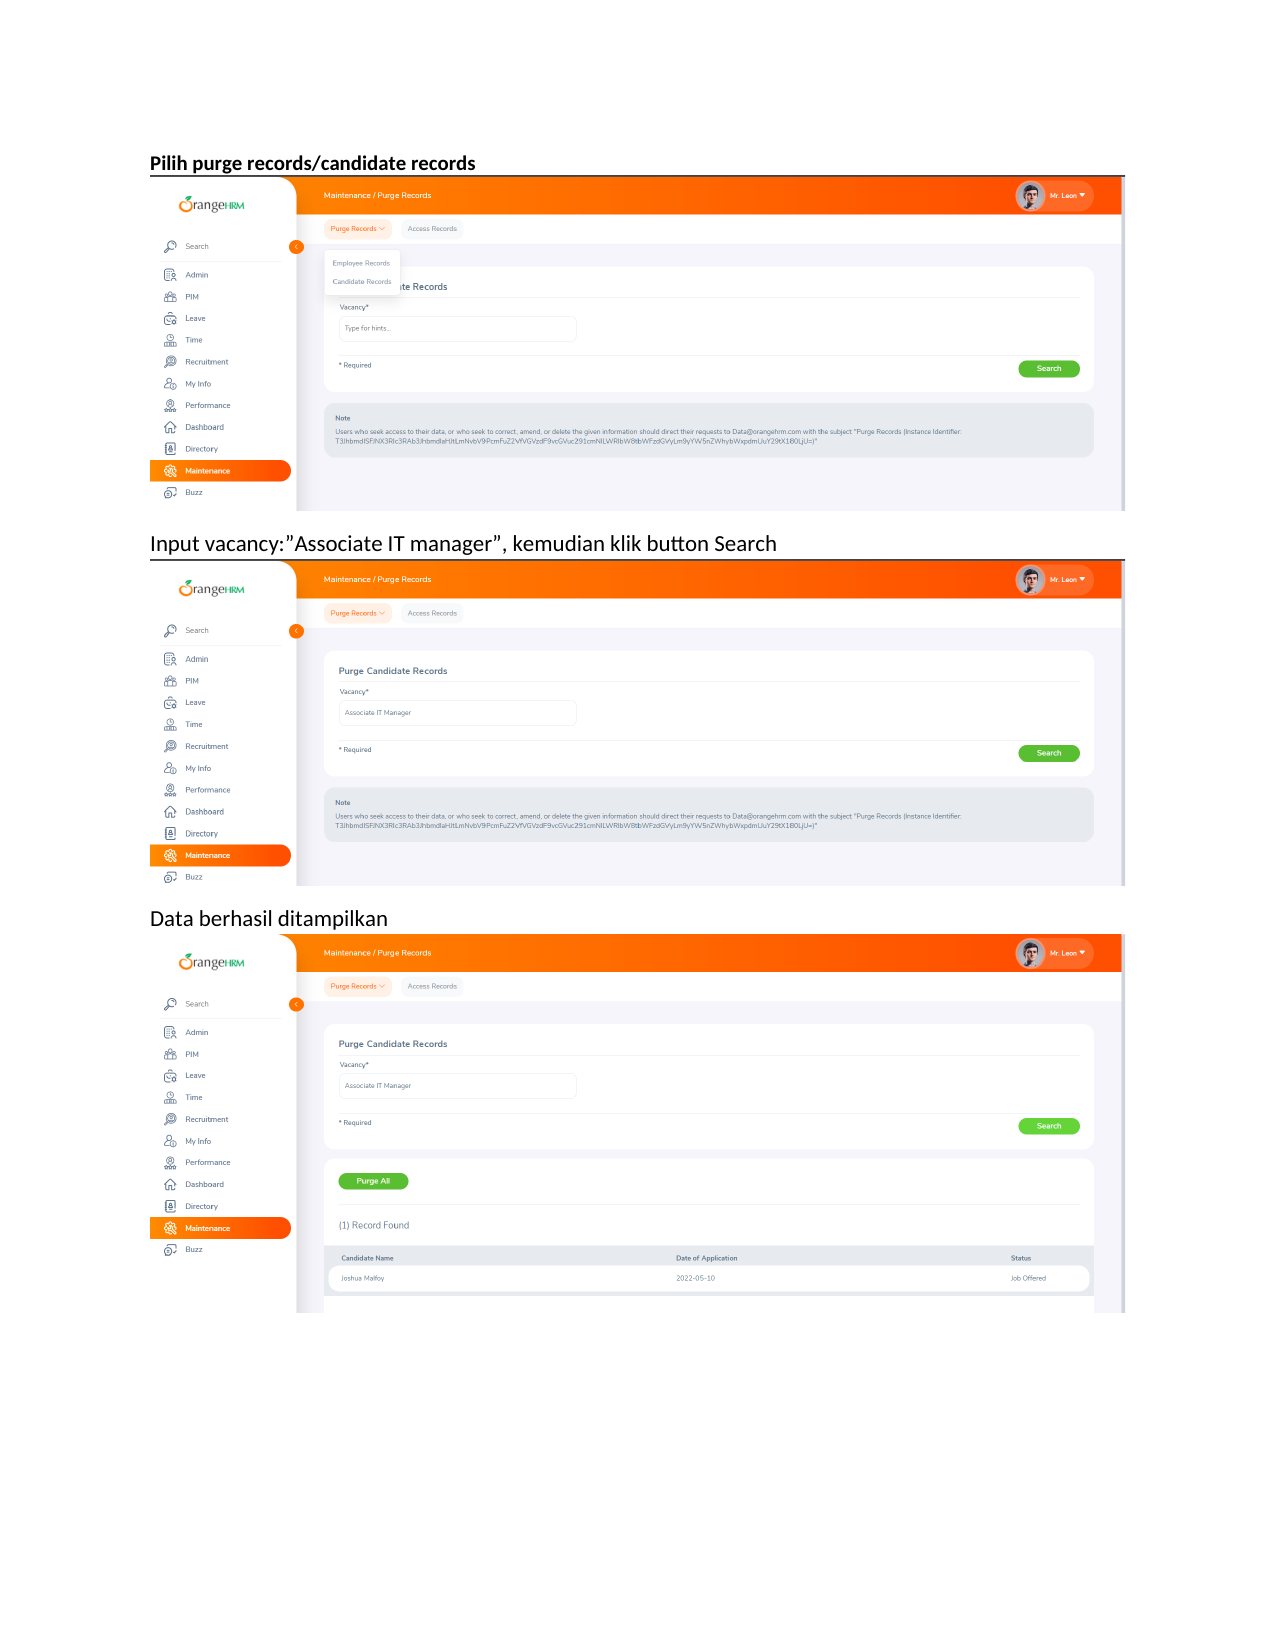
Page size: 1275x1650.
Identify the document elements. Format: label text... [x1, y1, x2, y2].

picture [150, 175, 1125, 511]
text Input vacancy:”Associate IT manager”, kemudian klik button Search [150, 529, 1125, 559]
text Data berhasil ditampilkan [150, 904, 1125, 934]
picture [150, 559, 1125, 886]
subtitle Pilih purge records/candidate records [150, 150, 1125, 175]
picture [150, 934, 1125, 1313]
